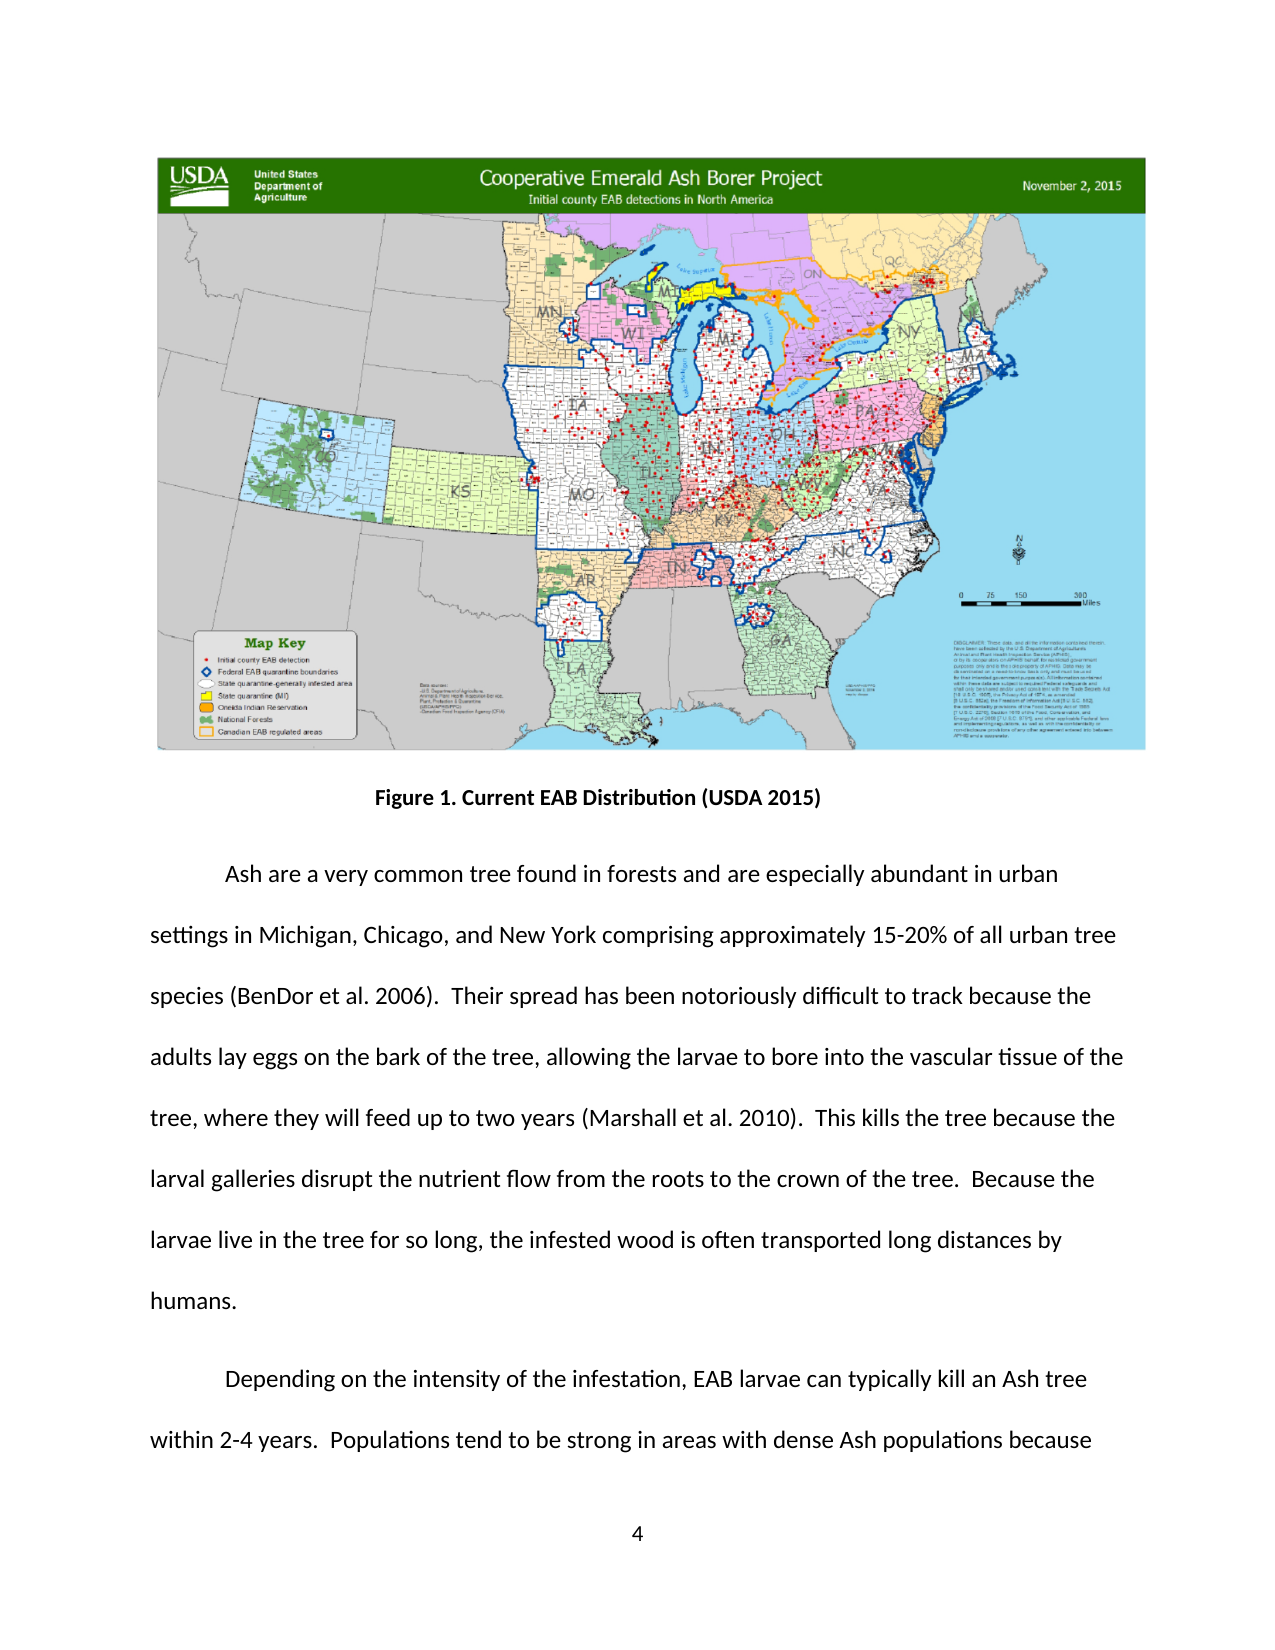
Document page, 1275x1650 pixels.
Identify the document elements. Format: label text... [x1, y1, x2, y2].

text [150, 1363, 1125, 1454]
picture [150, 149, 1153, 755]
text Ash are a very common tree found in forests and are especially abundant in urban settings in Michigan, Chicago, and New York comprising approximately 15-20% of all urban tree species (BenDor et al. 2006). Their spread has been notoriously difficult to track because the adults lay eggs on the bark of the tree, allowing the larvae to bore into the vascular tissue of the tree, where they will feed up to two years (Marshall et al. 2010). This kills the tree because the larval galleries disrupt the nutrient flow from the roots to the crown of the tree. Because the larvae live in the tree for so long, the infested wood is often transported long distances by humans. [150, 858, 1125, 1316]
